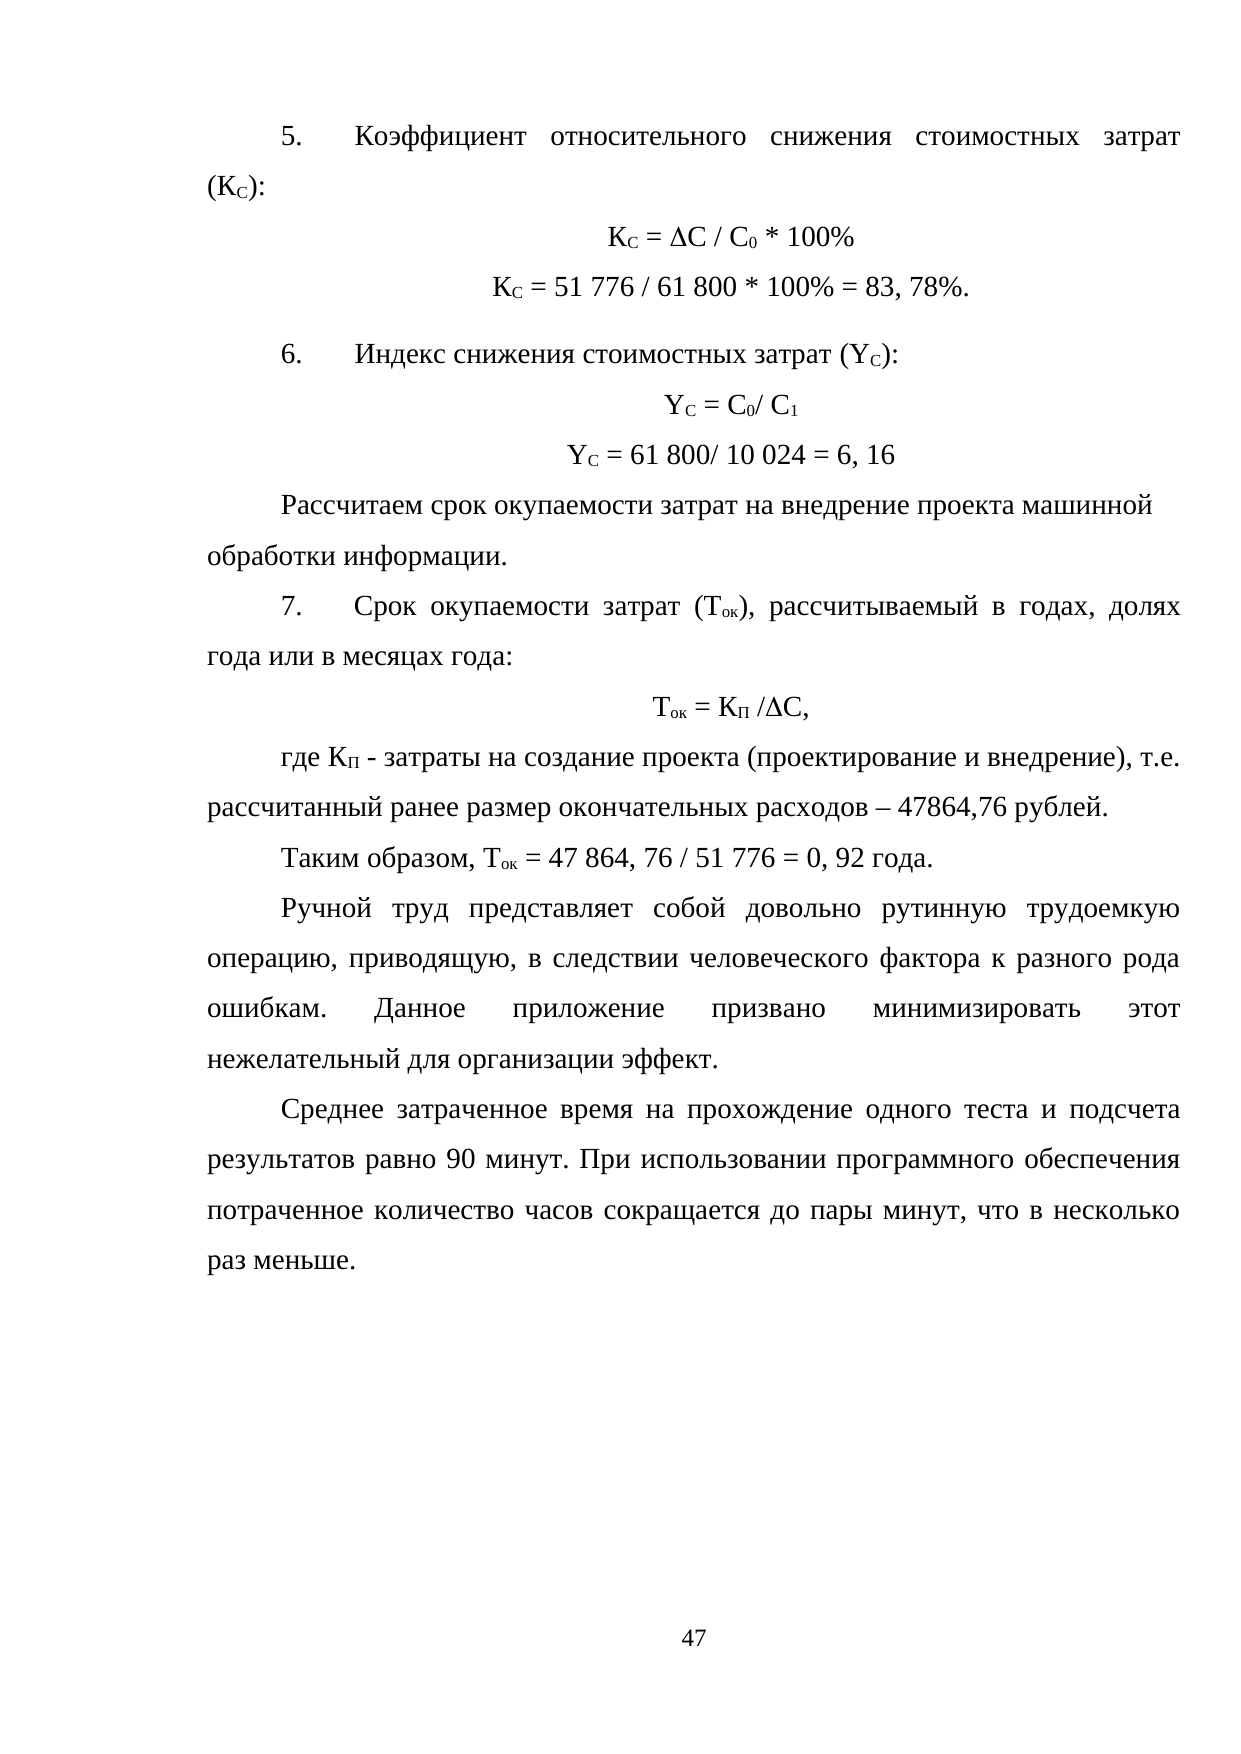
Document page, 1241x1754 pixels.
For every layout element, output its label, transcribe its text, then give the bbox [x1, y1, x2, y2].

text обработки информации. [207, 538, 1181, 571]
text Ручной труд представляет собой довольно рутинную трудоемкую операцию, приводящую, в следствии человеческого фактора к разного рода ошибкам. Данное приложение призвано минимизировать этот нежелательный для организации эффект. [207, 890, 1181, 1074]
text Таким образом, Ток = 47 864, 76 / 51 776 = 0, 92 года. [207, 840, 1181, 873]
list Срок окупаемости затрат (Ток), рассчитываемый в годах, долях года или в месяцах года: [207, 588, 1181, 672]
text КC = 51 776 / 61 800 * 100% = 83, 78%. [207, 269, 1181, 303]
text YC = 61 800/ 10 024 = 6, 16 [207, 437, 1181, 471]
text YC = C0/ C1 [207, 387, 1181, 420]
text Ток = КП /C, [207, 689, 1181, 722]
text где КП - затраты на создание проекта (проектирование и внедрение), т.е. рассчитанный ранее размер окончательных расходов – 47864,76 рублей. [207, 739, 1181, 823]
list Коэффициент относительного снижения стоимостных затрат (КC): [207, 118, 1181, 202]
list Индекс снижения стоимостных затрат (YC): [207, 336, 1181, 370]
text КC = C / C0 * 100% [207, 219, 1181, 252]
text Рассчитаем срок окупаемости затрат на внедрение проекта машинной [207, 487, 1181, 521]
text Среднее затраченное время на прохождение одного теста и подсчета результатов равно 90 минут. При использовании программного обеспечения потраченное количество часов сокращается до пары минут, что в несколько раз меньше. [207, 1091, 1181, 1276]
